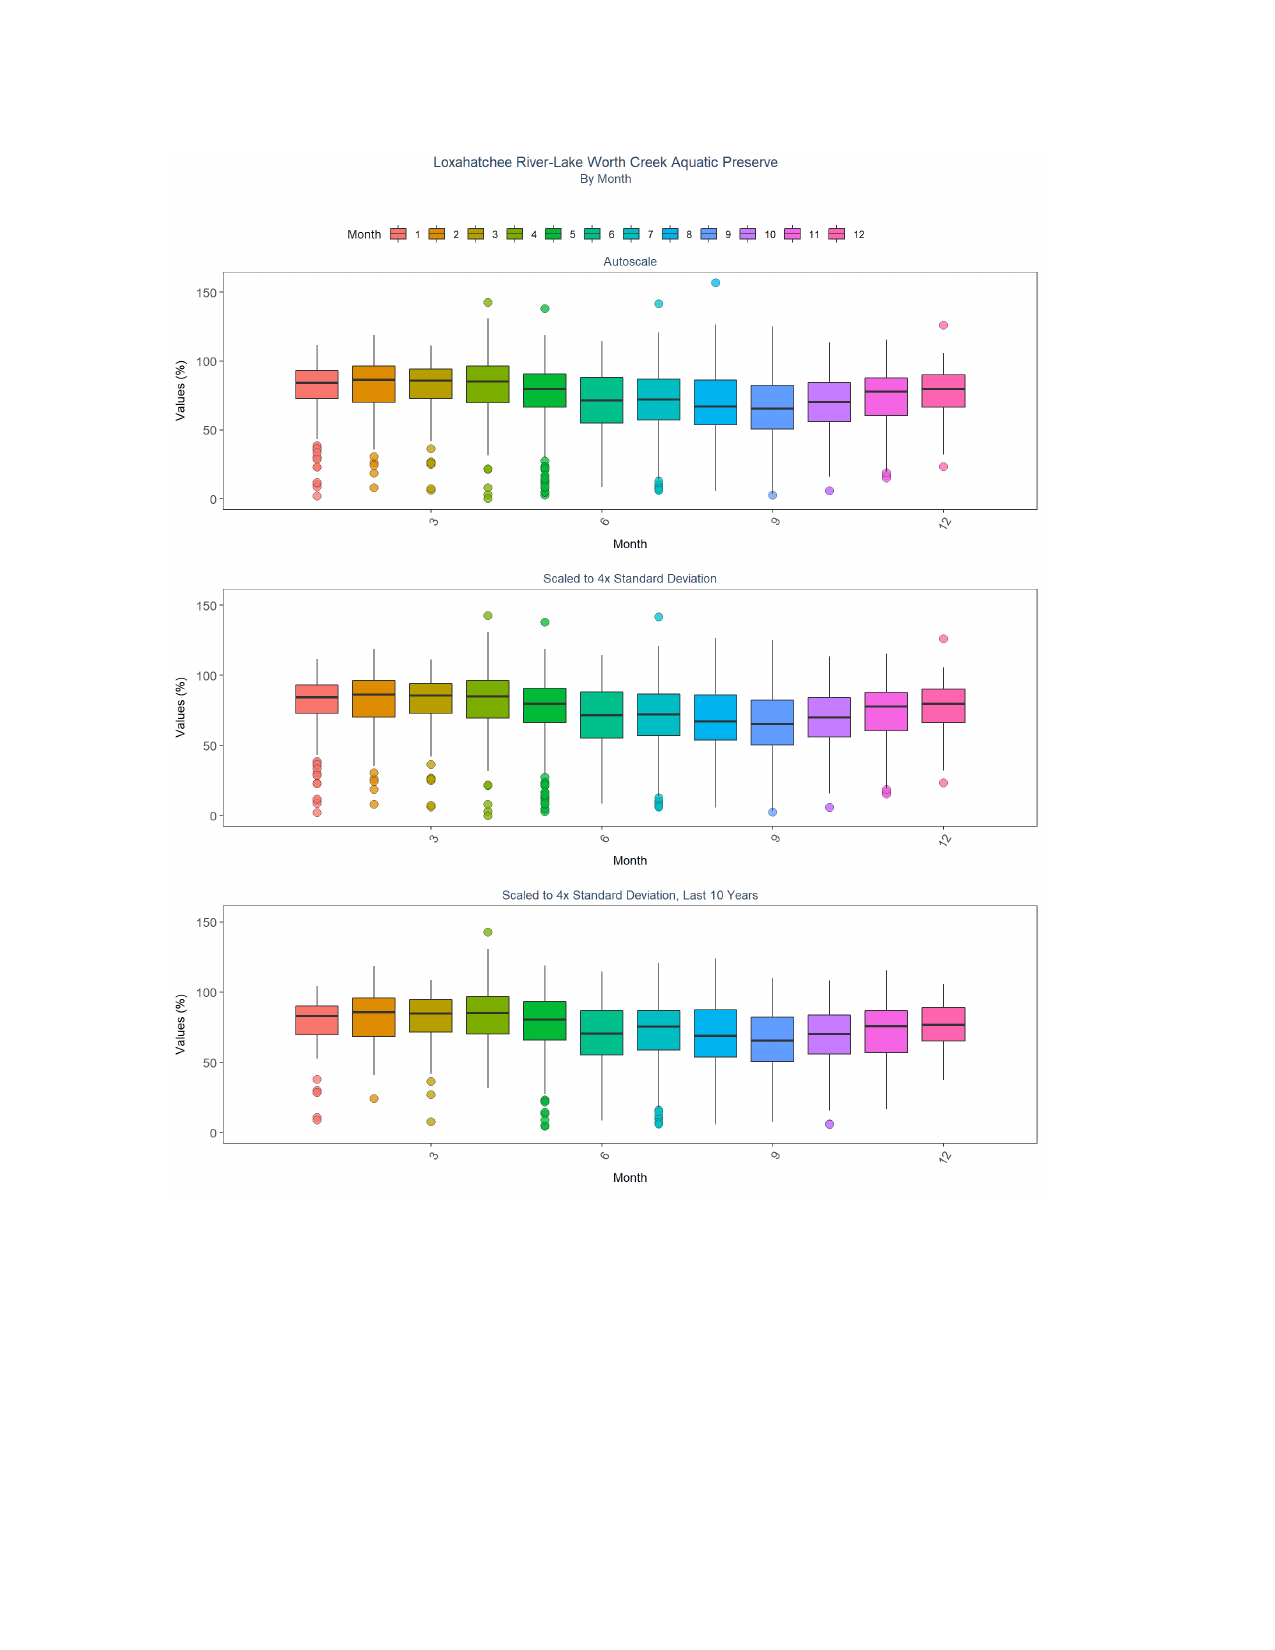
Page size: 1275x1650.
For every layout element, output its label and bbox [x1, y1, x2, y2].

picture [168, 150, 1044, 1200]
